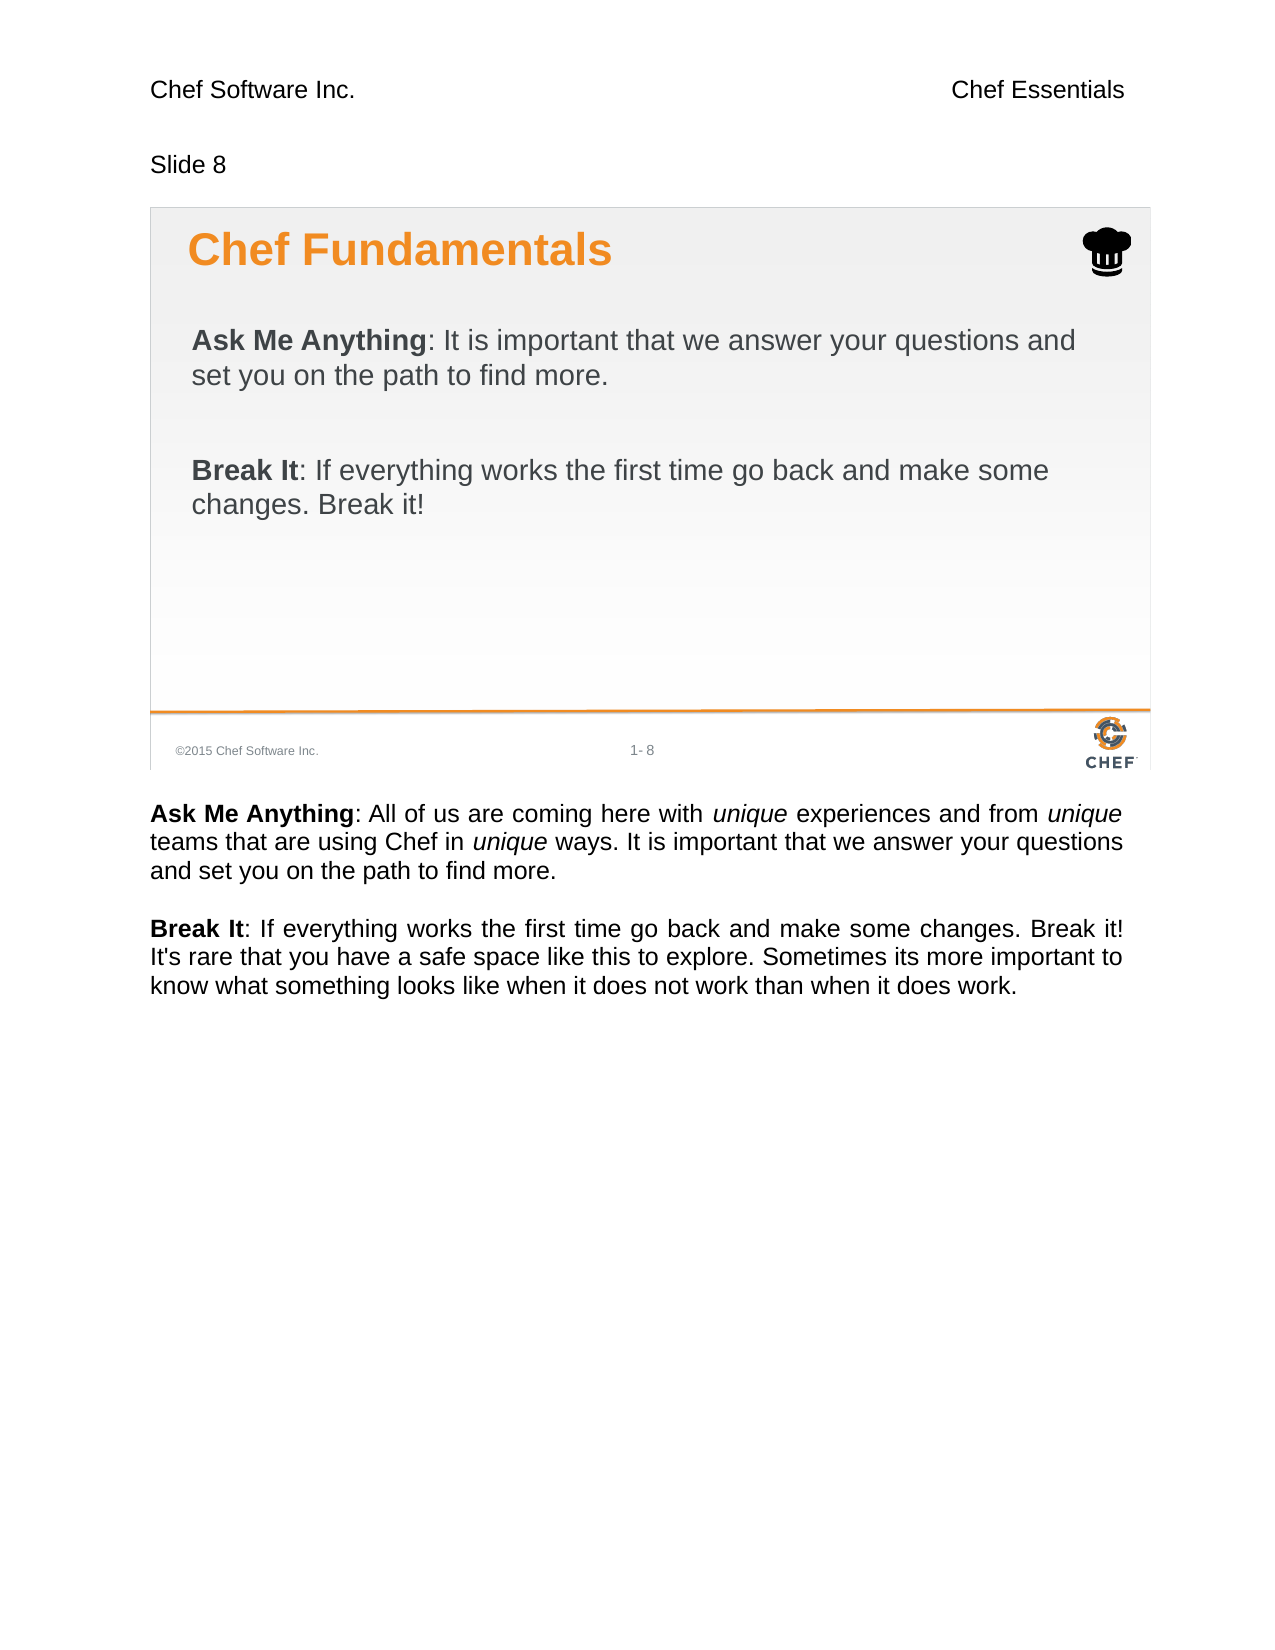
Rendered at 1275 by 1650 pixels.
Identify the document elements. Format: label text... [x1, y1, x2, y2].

text Break It: If everything works the first time go back and make some changes. Break it! It's rare that you have a safe space like this to explore. Sometimes its more important to know what something looks like when it does not work than when it does work. [150, 913, 1125, 1000]
text Slide 8 [150, 150, 1125, 179]
text Ask Me Anything: All of us are coming here with unique experiences and from unique teams that are using Chef in unique ways. It is important that we answer your questions and set you on the path to find more. [150, 798, 1125, 885]
